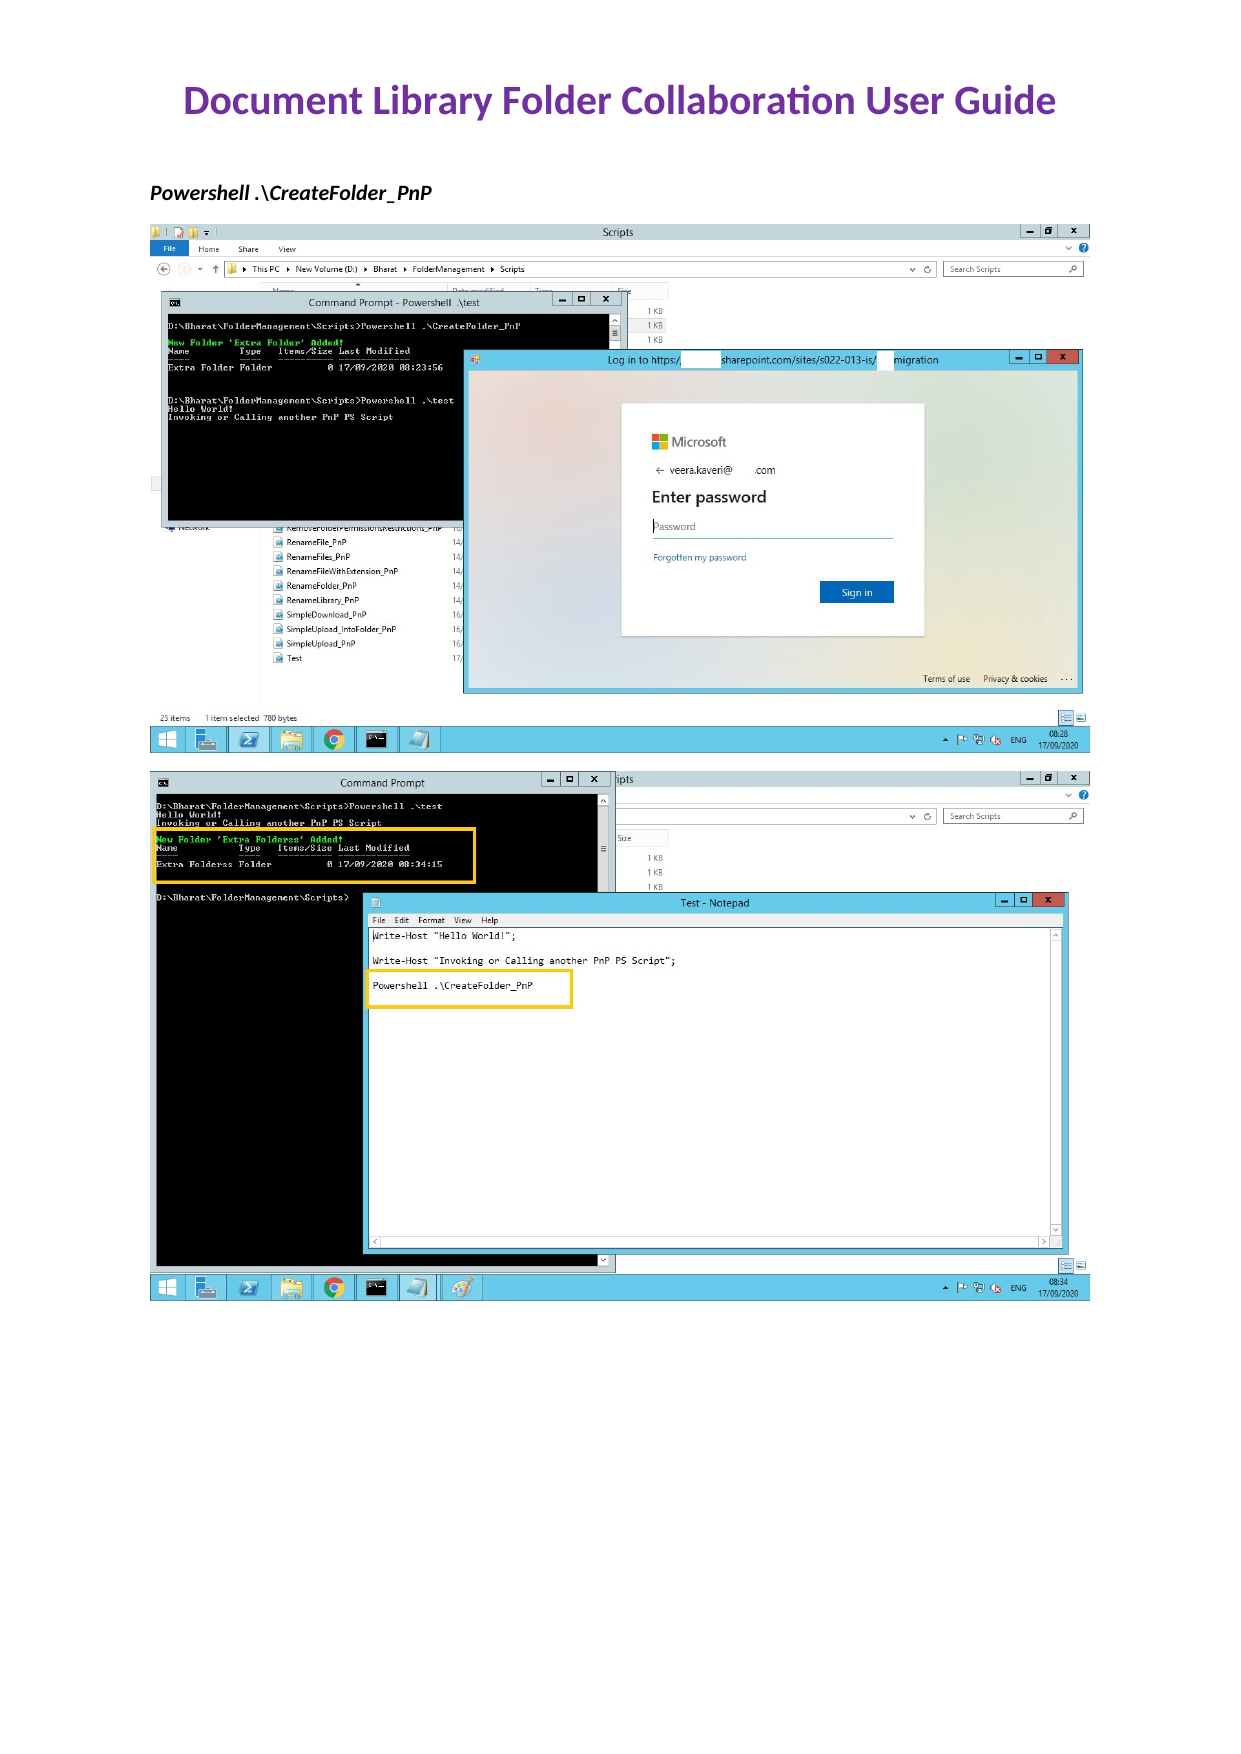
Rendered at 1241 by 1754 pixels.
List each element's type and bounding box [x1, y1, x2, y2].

text [150, 150, 1090, 205]
picture [150, 224, 1091, 753]
picture [150, 771, 1091, 1301]
